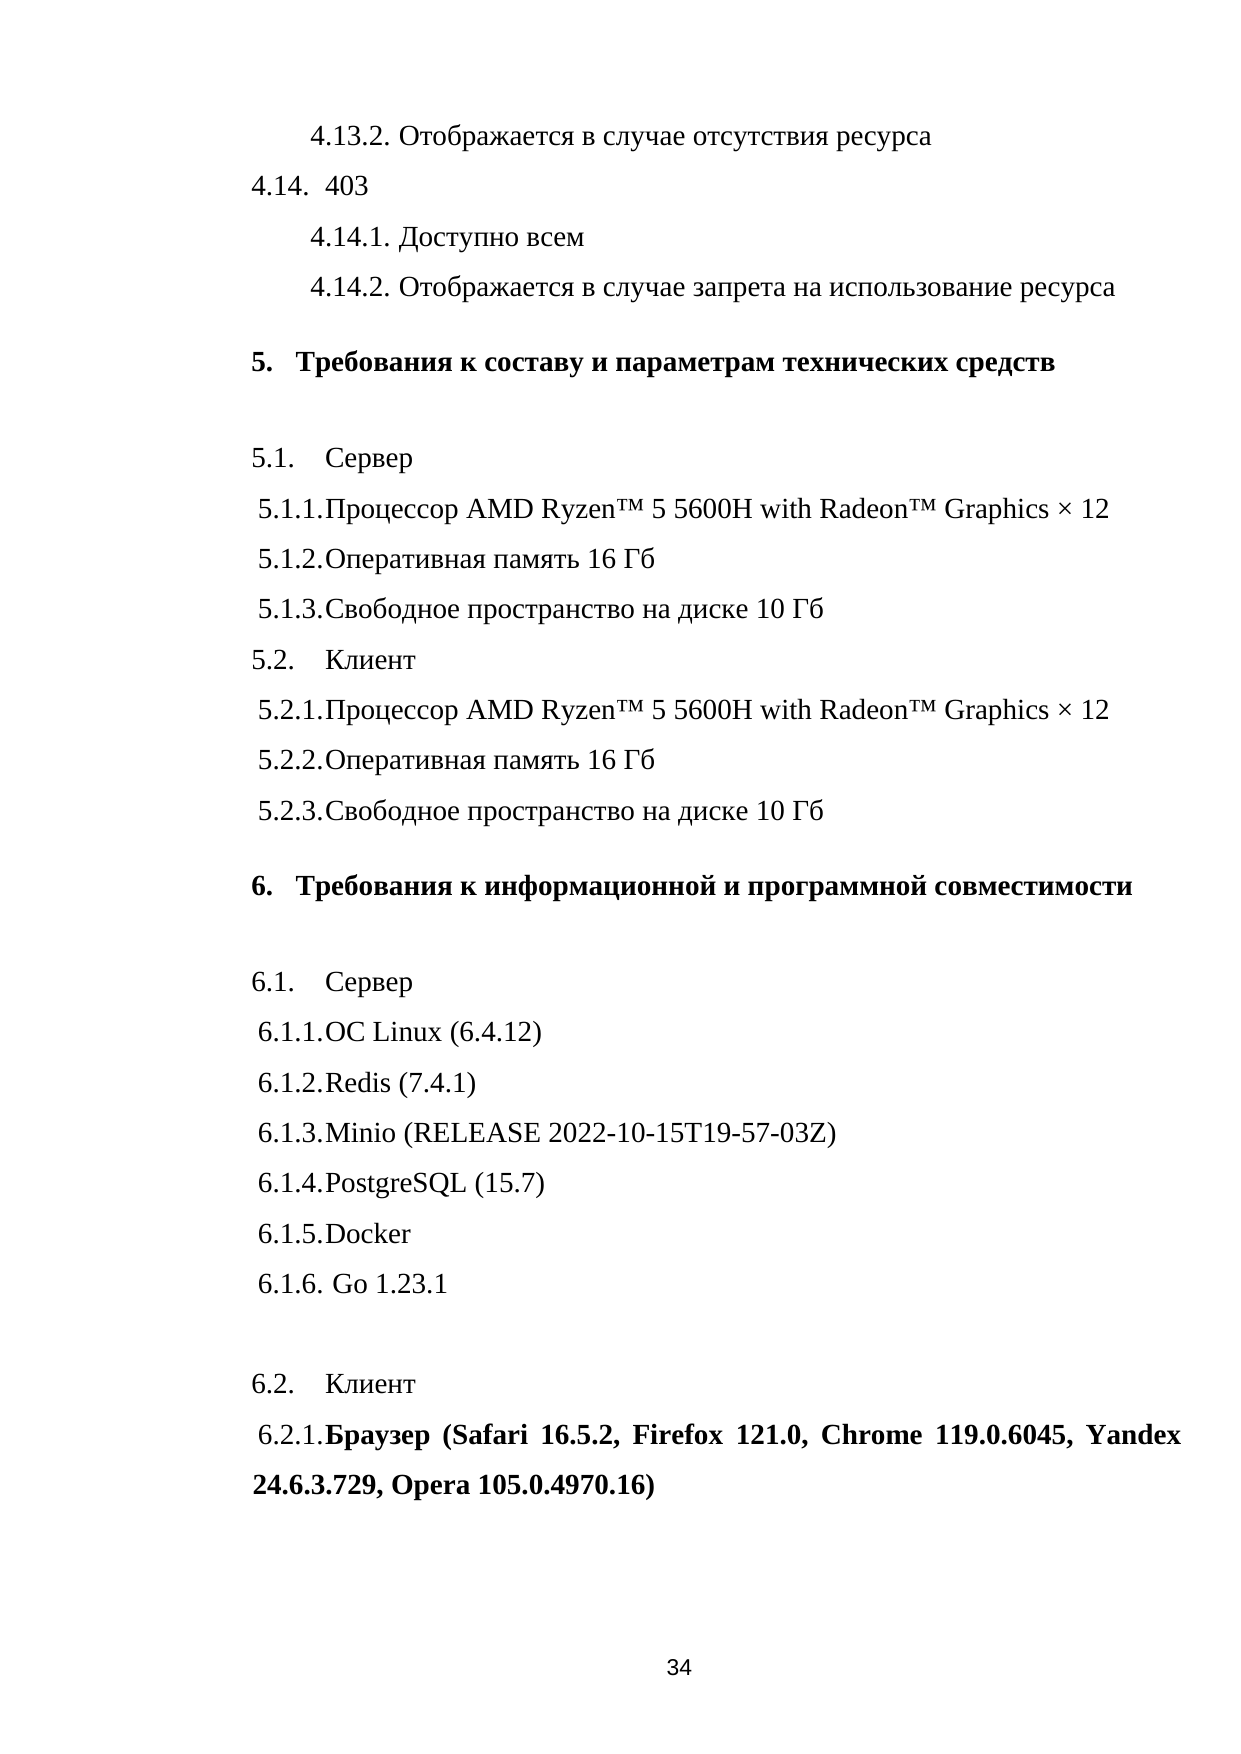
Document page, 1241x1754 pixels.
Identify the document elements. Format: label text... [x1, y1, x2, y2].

list PostgreSQL (15.7) [252, 1165, 1181, 1199]
list Оперативная память 16 Гб [252, 541, 1181, 575]
list Доступно всем [310, 219, 1181, 252]
list Отображается в случае запрета на использование ресурса [310, 269, 1181, 303]
list Оперативная память 16 Гб [252, 742, 1181, 776]
list Go 1.23.1 [252, 1266, 1181, 1299]
list Клиент [251, 642, 1181, 675]
list ОС Linux (6.4.12) [252, 1014, 1181, 1048]
list Отображается в случае отсутствия ресурса [310, 118, 1181, 152]
list Браузер (Safari 16.5.2, Firefox 121.0, Chrome 119.0.6045, Yandex 24.6.3.729, Opera 105.0.4970.16) [252, 1417, 1181, 1501]
list 403 [251, 168, 1181, 202]
list Docker [252, 1216, 1181, 1249]
list Процессор AMD Ryzen™ 5 5600H with Radeon™ Graphics × 12 [252, 491, 1181, 524]
list Требования к составу и параметрам технических средств [251, 344, 1181, 378]
list Сервер [251, 441, 1181, 474]
list Клиент [251, 1367, 1181, 1400]
list Сервер [251, 964, 1181, 998]
list Свободное пространство на диске 10 Гб [252, 591, 1181, 625]
list Процессор AMD Ryzen™ 5 5600H with Radeon™ Graphics × 12 [252, 692, 1181, 726]
list Требования к информационной и программной совместимости [251, 868, 1181, 902]
list Свободное пространство на диске 10 Гб [252, 793, 1181, 826]
list Redis (7.4.1) [252, 1065, 1181, 1098]
list Minio (RELEASE 2022-10-15T19-57-03Z) [252, 1115, 1181, 1149]
